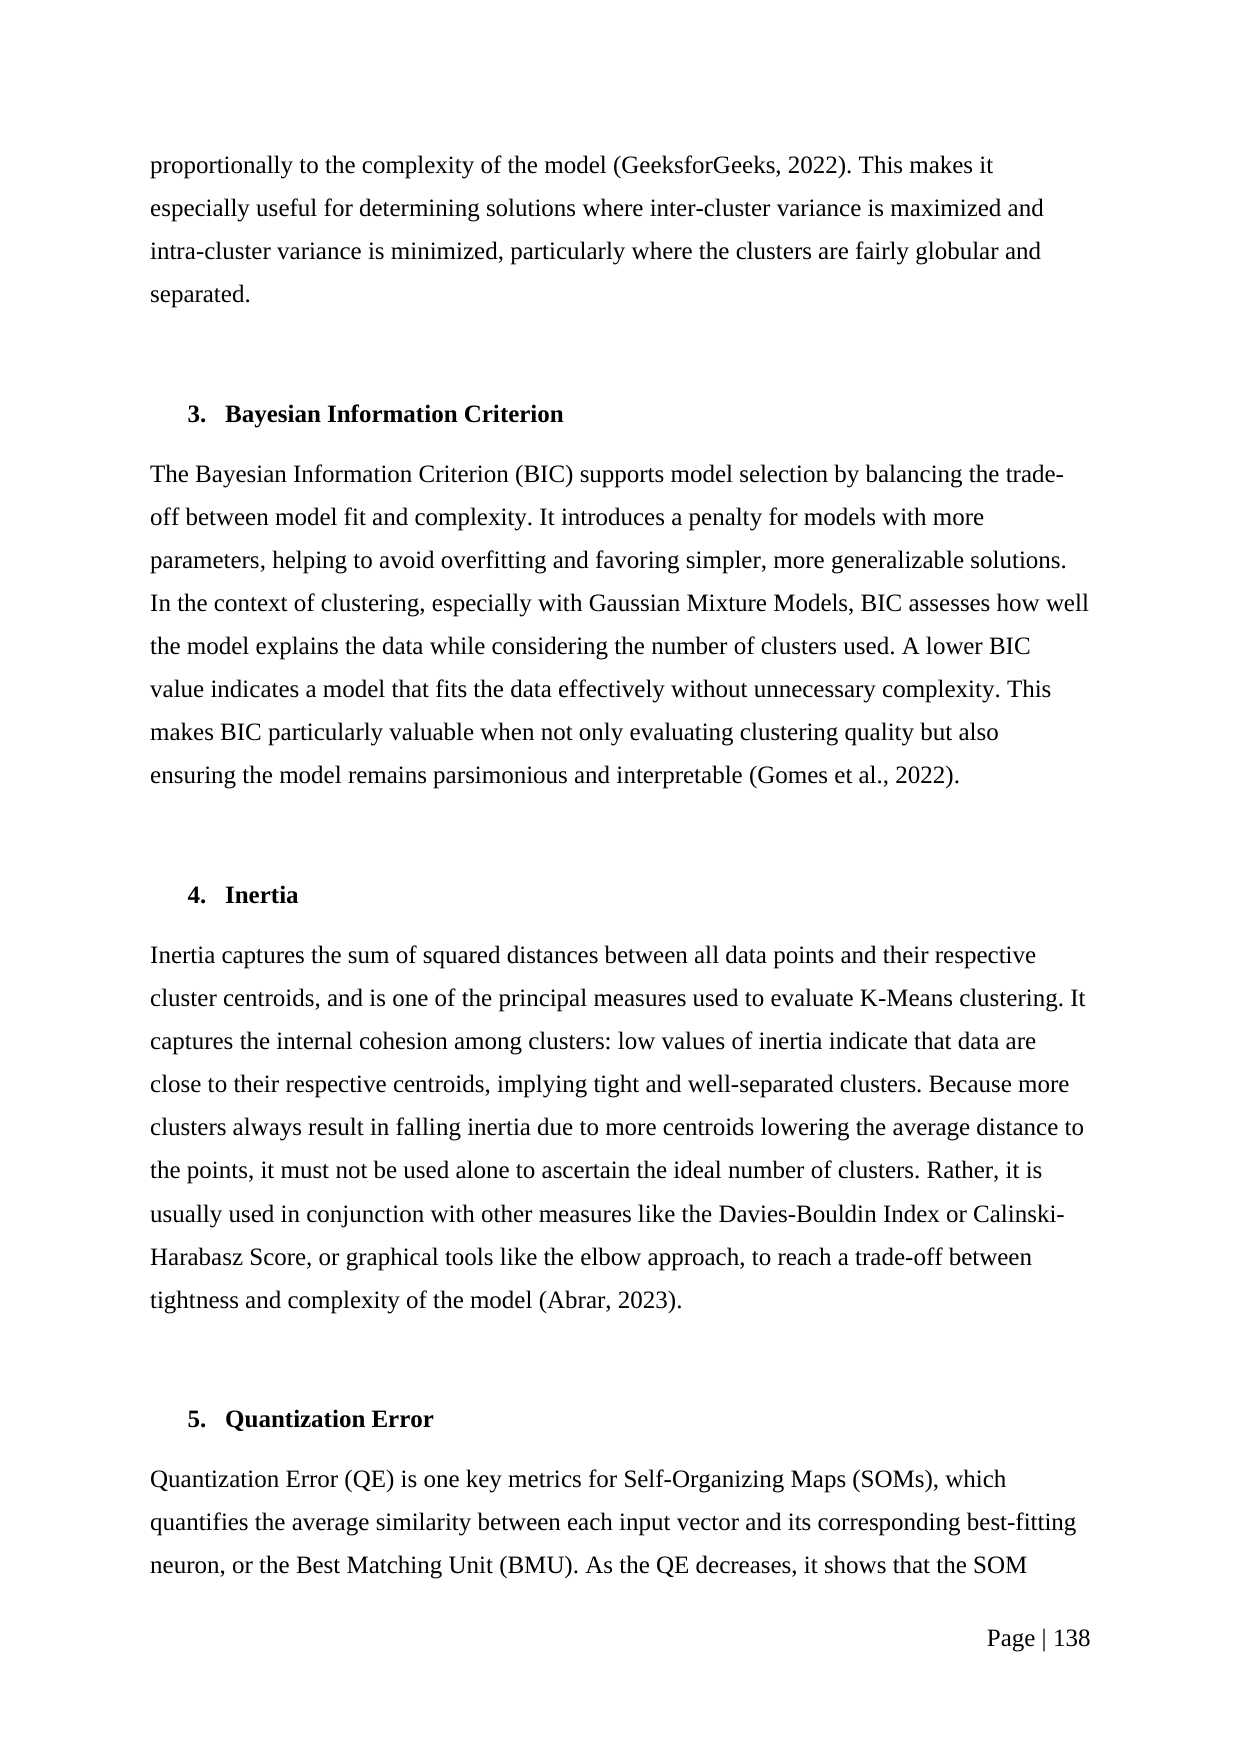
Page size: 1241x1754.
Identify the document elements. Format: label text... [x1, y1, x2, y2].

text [150, 150, 1090, 308]
list Quantization Error [187, 1404, 1090, 1433]
list Inertia [187, 880, 1090, 909]
list Bayesian Information Criterion [187, 399, 1090, 428]
text Inertia captures the sum of squared distances between all data points and their respective cluster centroids, and is one of the principal measures used to evaluate K-Means clustering. It captures the internal cohesion among clusters: low values of inertia indicate that data are close to their respective centroids, implying tight and well-separated clusters. Because more clusters always result in falling inertia due to more centroids lowering the average distance to the points, it must not be used alone to ascertain the ideal number of clusters. Rather, it is usually used in conjunction with other measures like the Davies-Bouldin Index or Calinski-Harabasz Score, or graphical tools like the elbow approach, to reach a trade-off between tightness and complexity of the model (Abrar, 2023). [150, 940, 1090, 1314]
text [150, 1464, 1090, 1579]
text The Bayesian Information Criterion (BIC) supports model selection by balancing the trade-off between model fit and complexity. It introduces a penalty for models with more parameters, helping to avoid overfitting and favoring simpler, more generalizable solutions. In the context of clustering, especially with Gaussian Mixture Models, BIC assesses how well the model explains the data while considering the number of clusters used. A lower BIC value indicates a model that fits the data effectively without unnecessary complexity. This makes BIC particularly valuable when not only evaluating clustering quality but also ensuring the model remains parsimonious and interpretable (Gomes et al., 2022). [150, 459, 1090, 789]
